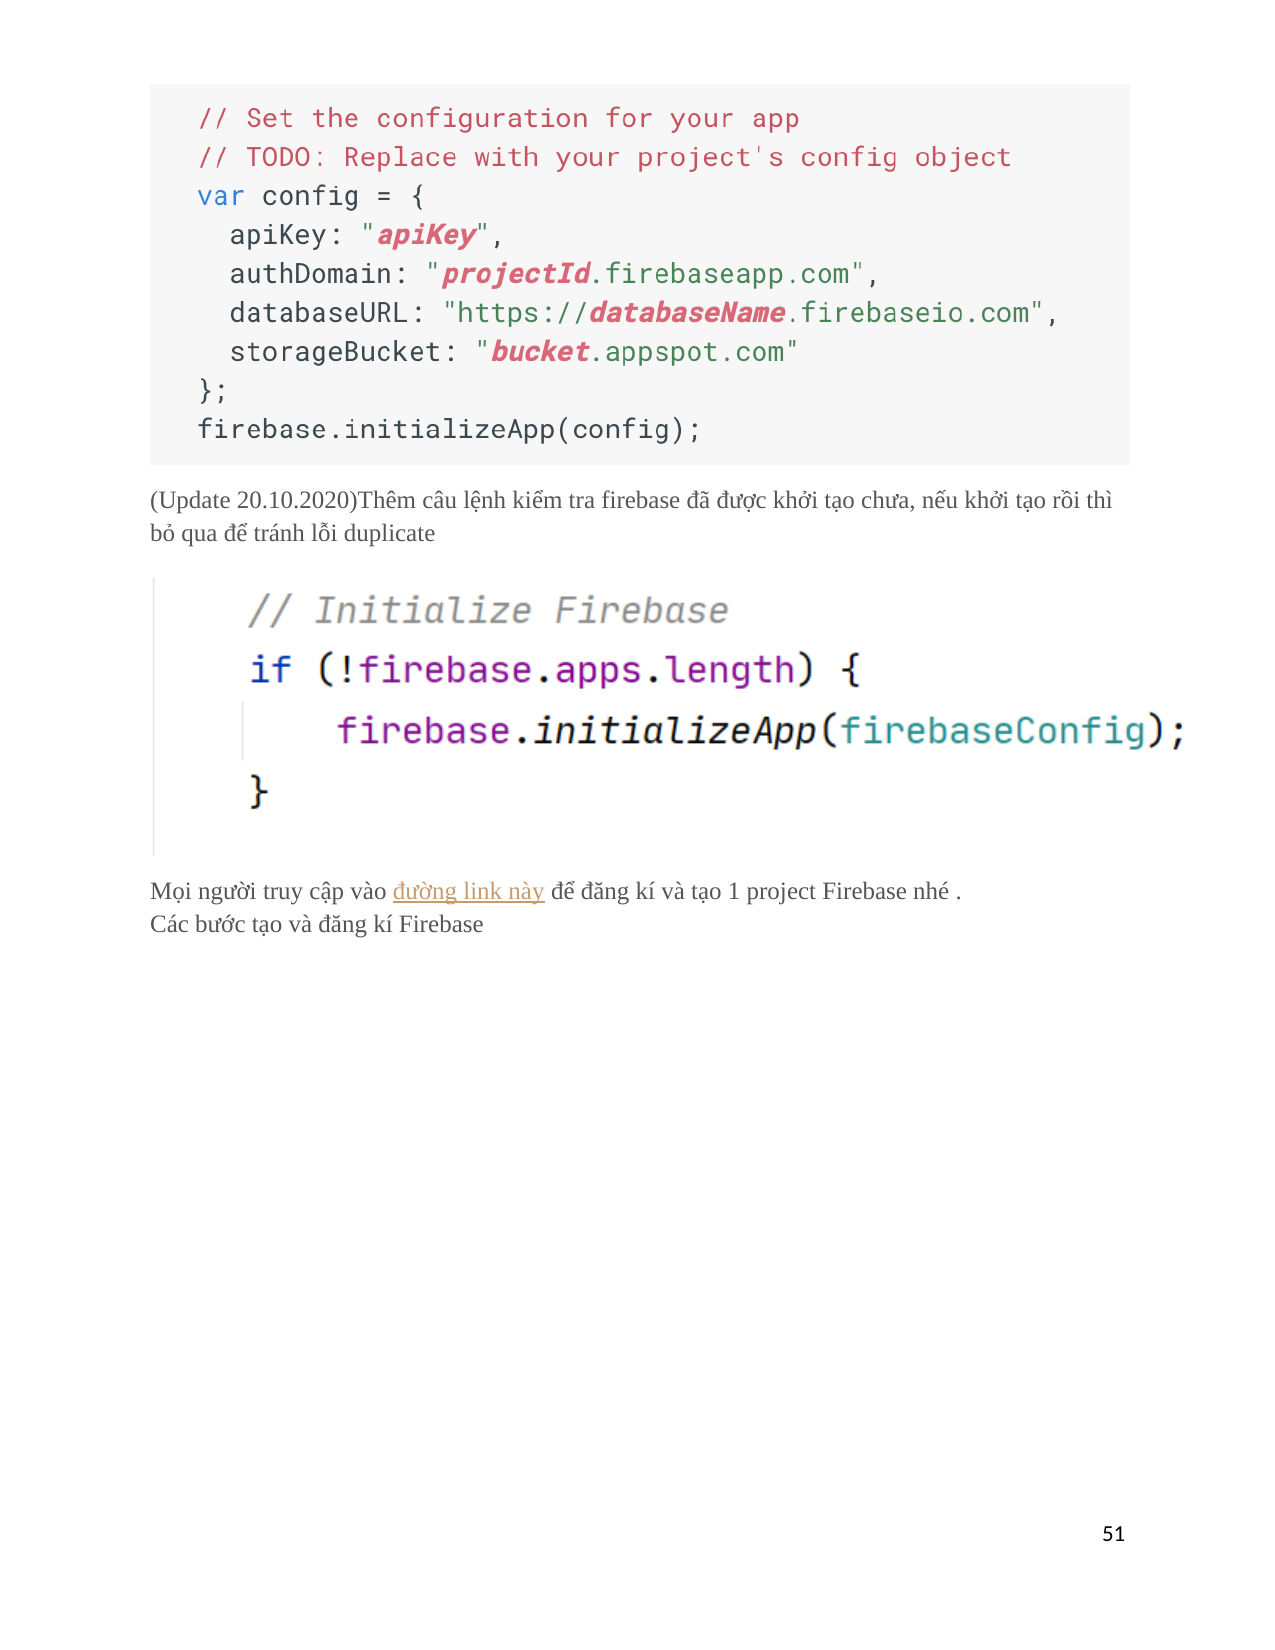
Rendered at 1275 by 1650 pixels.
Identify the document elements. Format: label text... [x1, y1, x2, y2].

text Mọi người truy cập vào đường link này để đăng kí và tạo 1 project Firebase nhé . [150, 872, 1125, 905]
text (Update 20.10.2020)Thêm câu lệnh kiểm tra firebase đã được khởi tạo chưa, nếu khởi tạo rồi thì bỏ qua để tránh lỗi duplicate [150, 481, 1125, 547]
picture [150, 578, 1275, 856]
picture [150, 84, 1131, 465]
text Các bước tạo và đăng kí Firebase [150, 905, 1125, 938]
